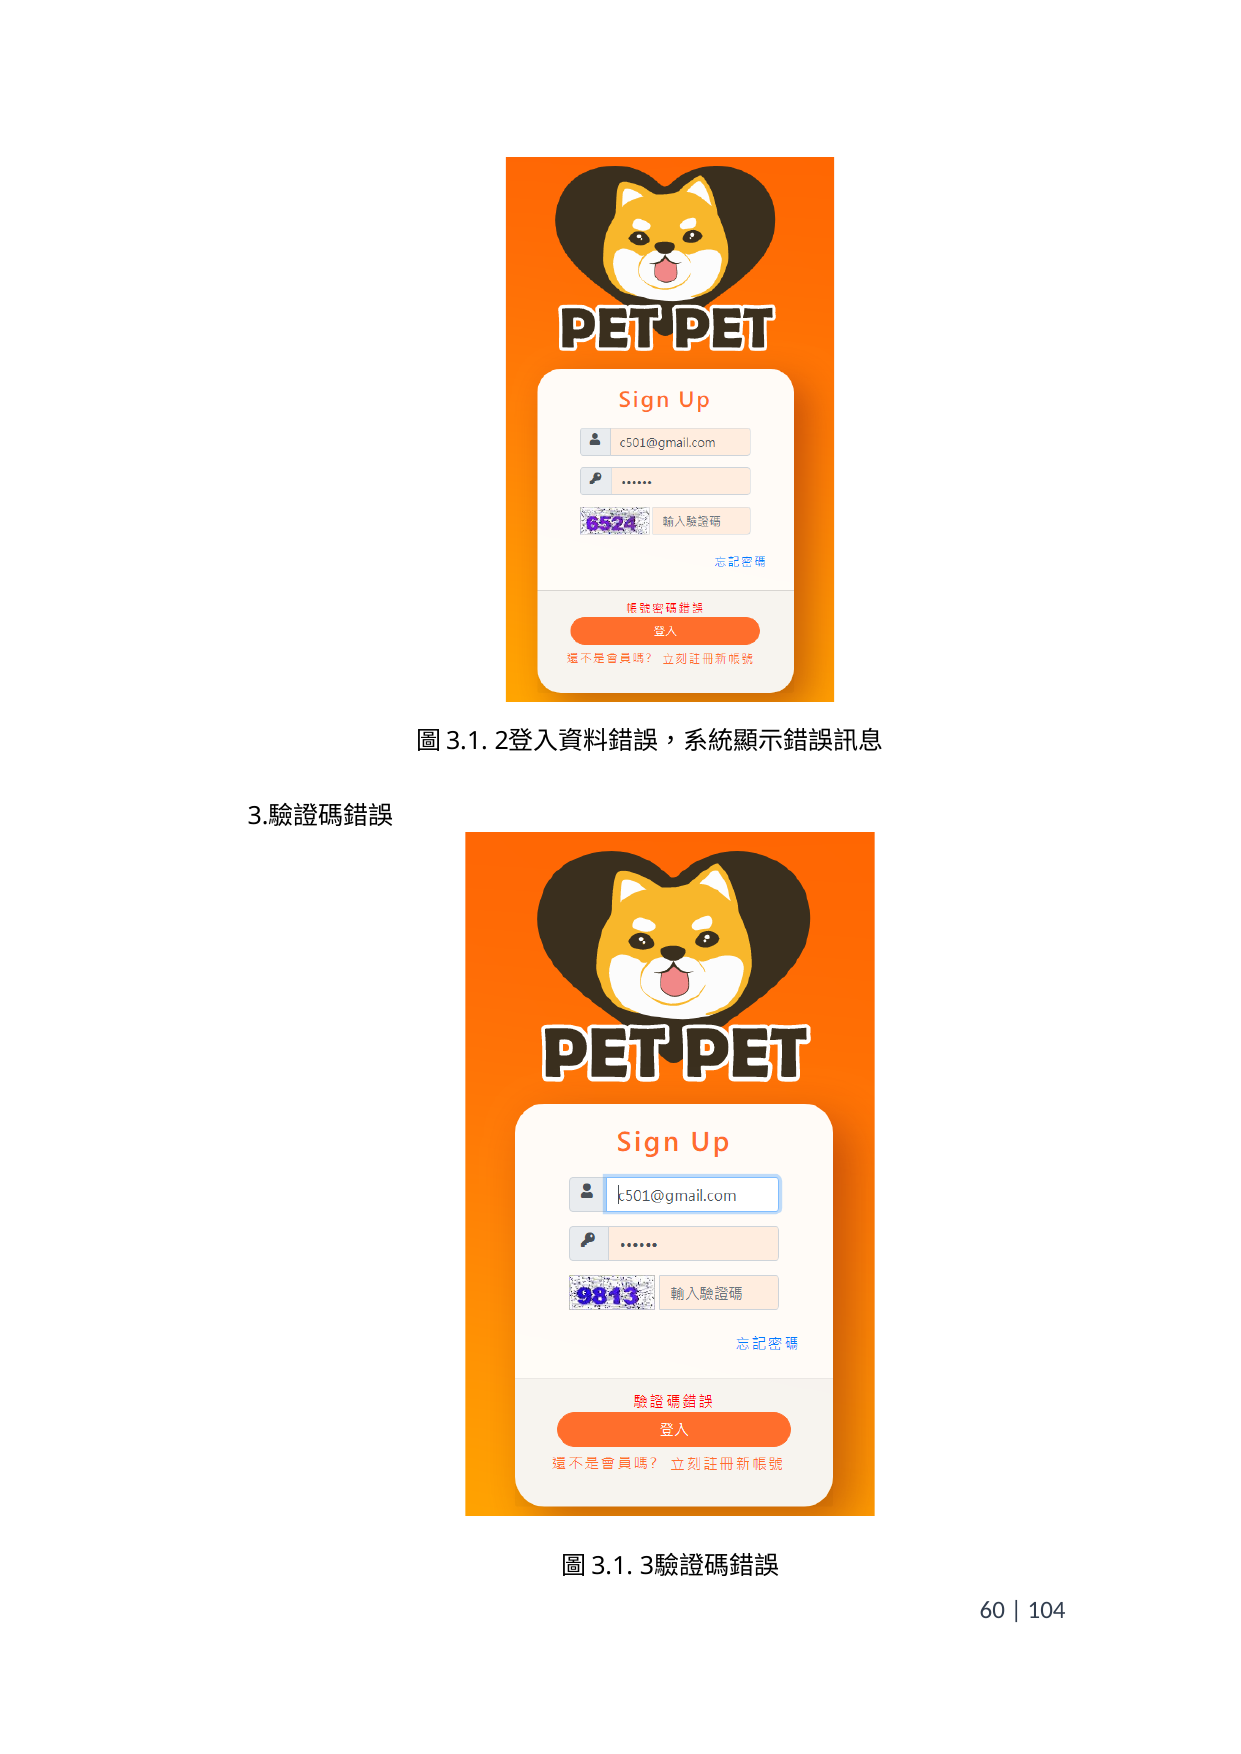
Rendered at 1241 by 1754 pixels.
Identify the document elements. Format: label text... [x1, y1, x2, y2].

picture [505, 157, 835, 702]
list 3.驗證碼錯誤 [247, 794, 1092, 832]
picture [465, 832, 875, 1516]
list 圖3.1. 3驗證碼錯誤 [247, 1544, 1092, 1582]
text 圖3.1. 2登入資料錯誤，系統顯示錯誤訊息 [207, 719, 1092, 757]
